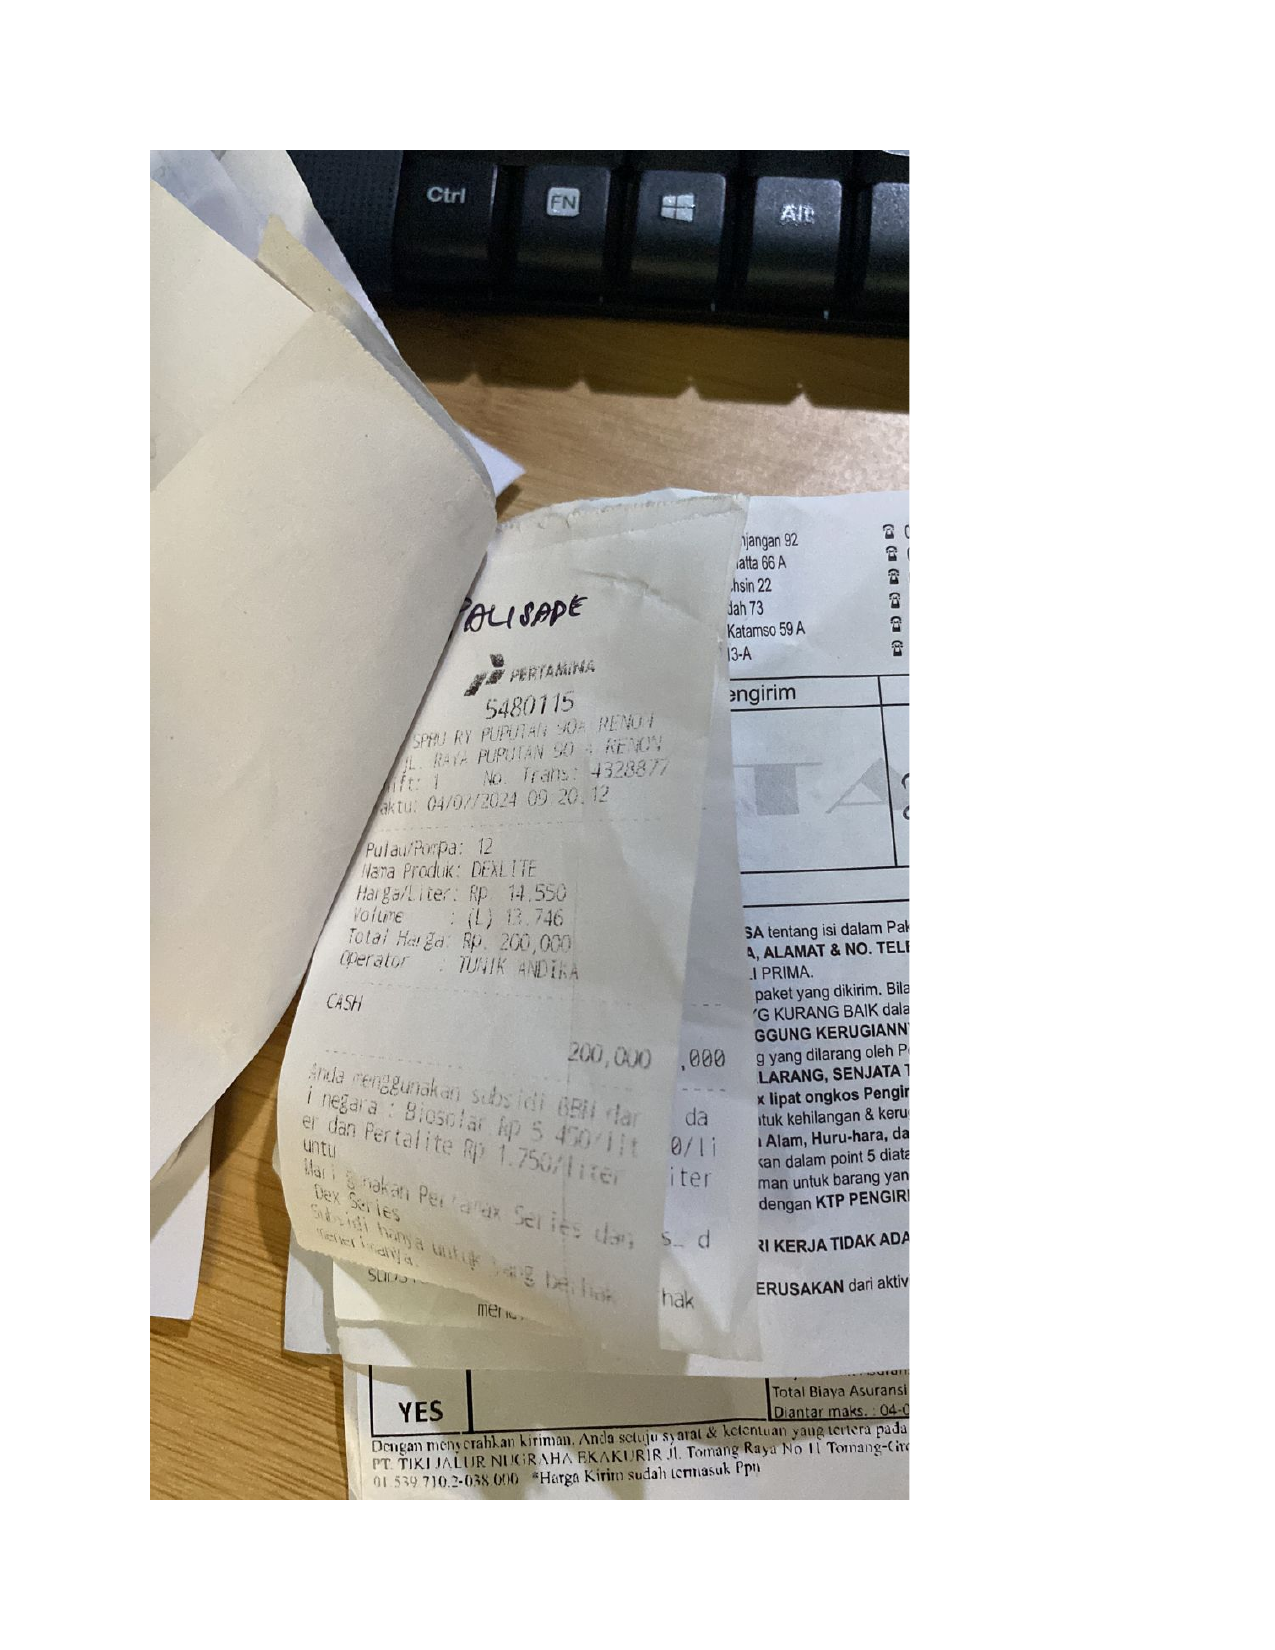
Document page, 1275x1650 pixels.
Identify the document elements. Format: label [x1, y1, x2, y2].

picture [150, 150, 910, 1500]
